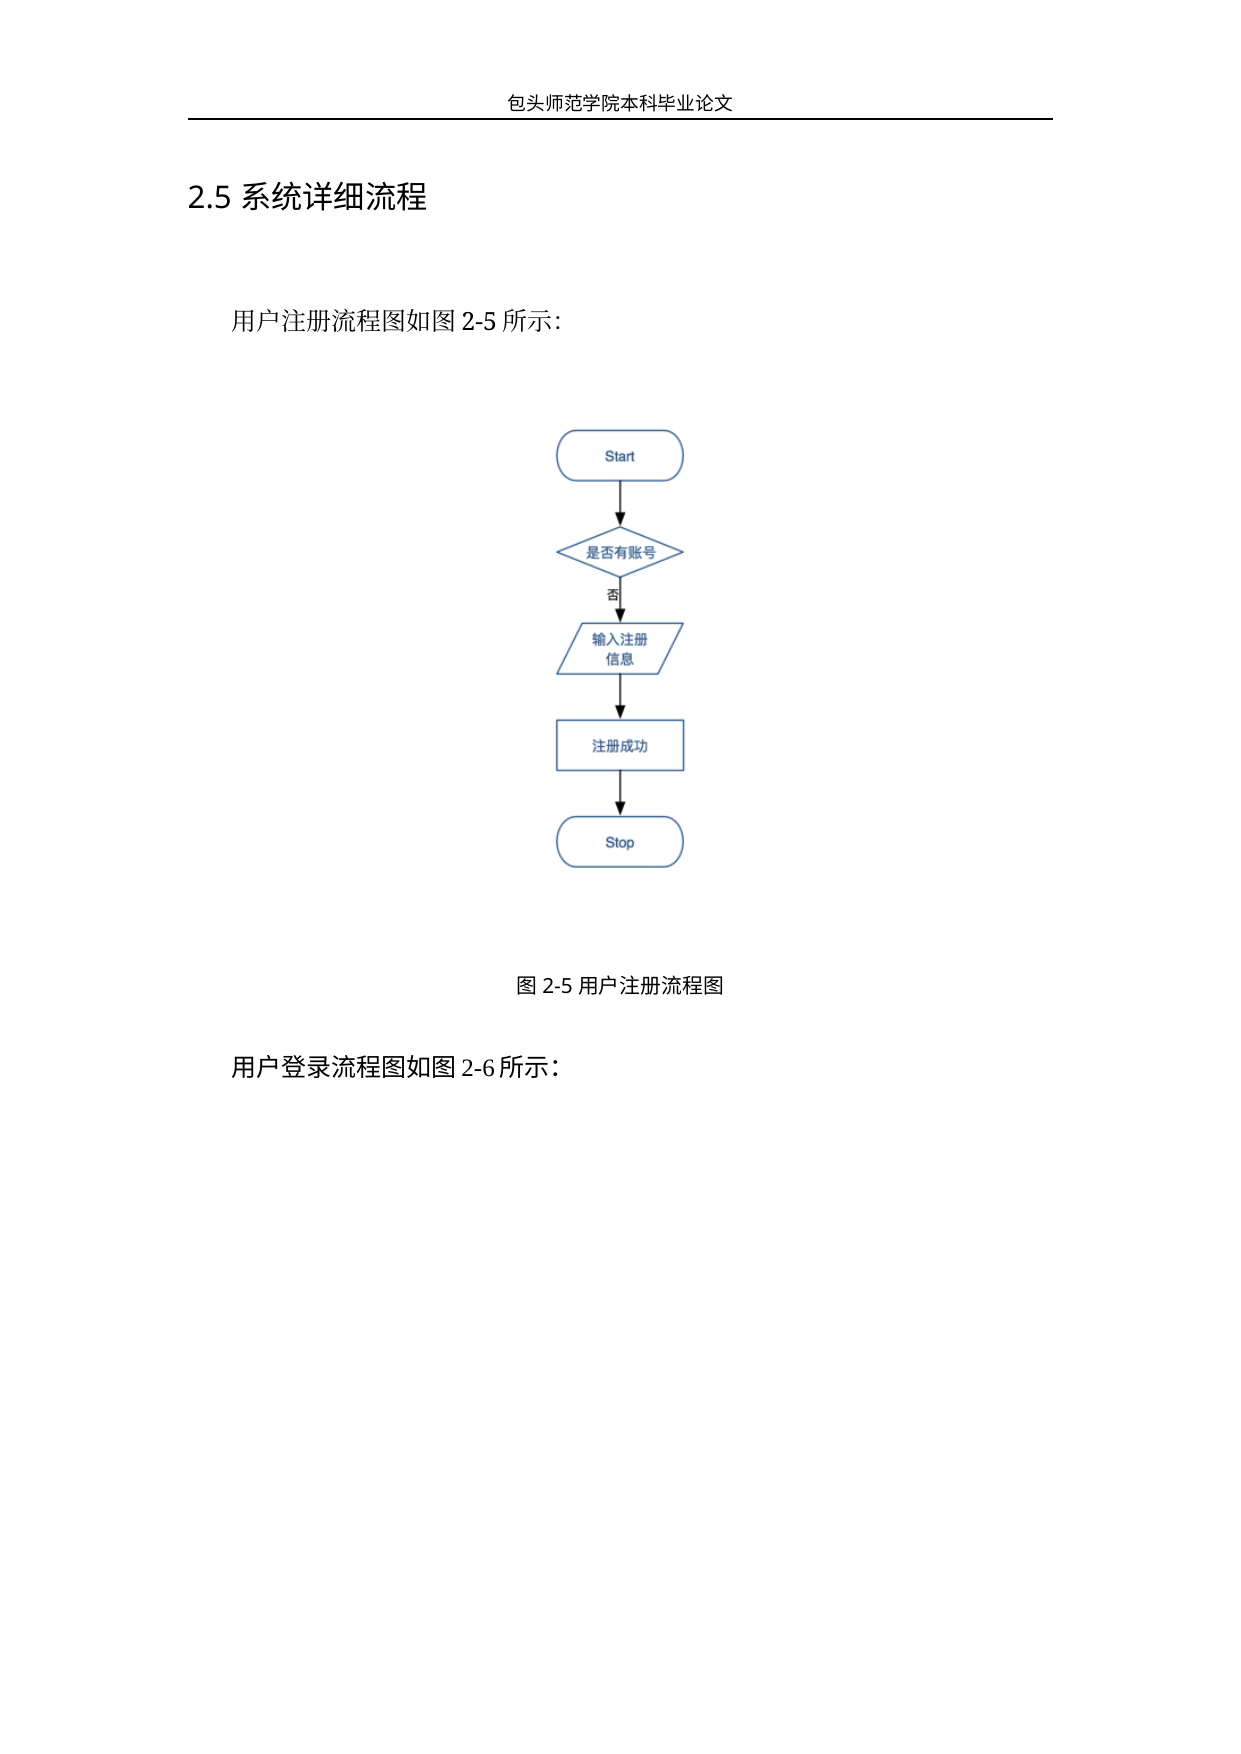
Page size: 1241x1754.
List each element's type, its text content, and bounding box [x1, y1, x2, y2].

text 图 2-5 用户注册流程图 [187, 968, 1053, 1000]
text 用户注册流程图如图2-5所示： [231, 287, 1053, 352]
subtitle 2.5 系统详细流程 [187, 162, 1053, 227]
picture [481, 386, 760, 921]
text 用户登录流程图如图2-6所示： [187, 1033, 1053, 1098]
